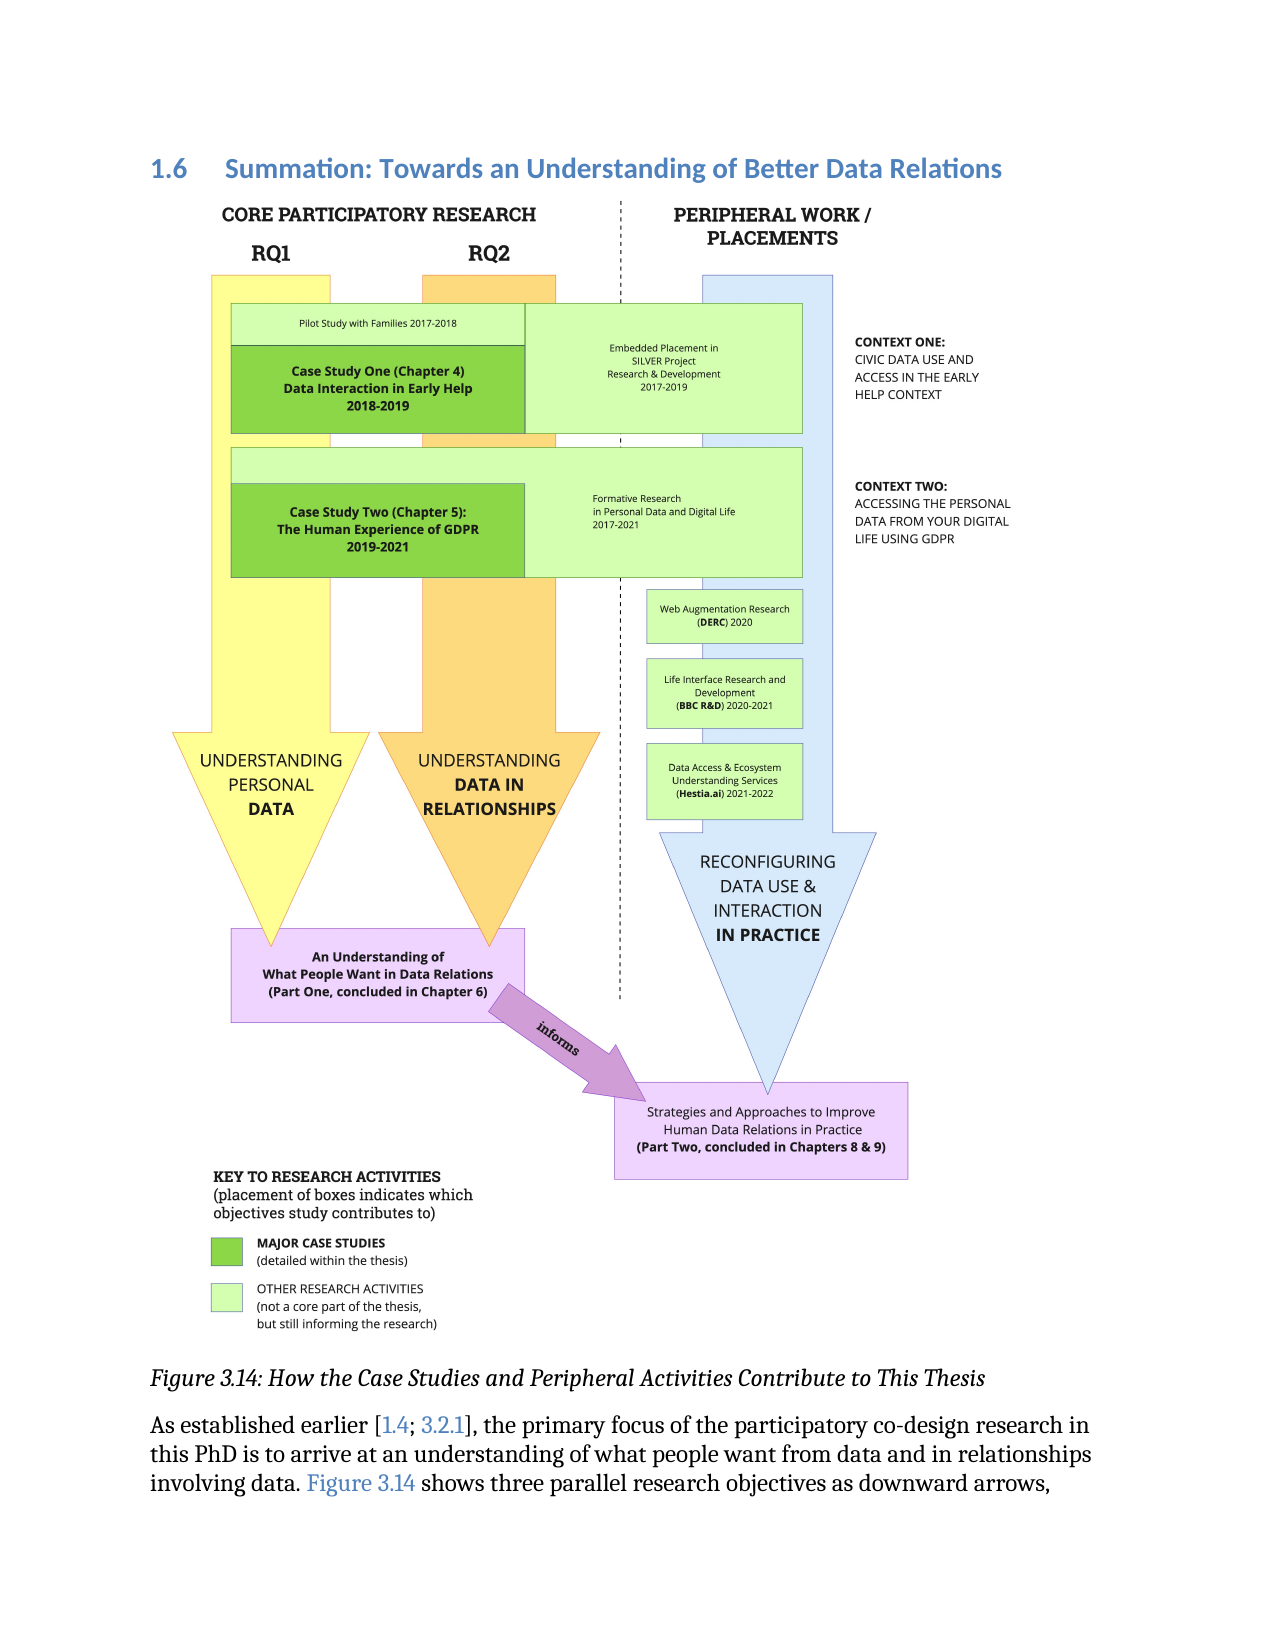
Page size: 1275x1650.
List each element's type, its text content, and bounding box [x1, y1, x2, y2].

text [150, 1411, 1125, 1497]
text Figure 3.14: How the Case Studies and Peripheral Activities Contribute to This Thesis [150, 1364, 1125, 1392]
subtitle 1.6 Summation: Towards an Understanding of Better Data Relations [150, 150, 1125, 186]
picture [168, 185, 1044, 1343]
